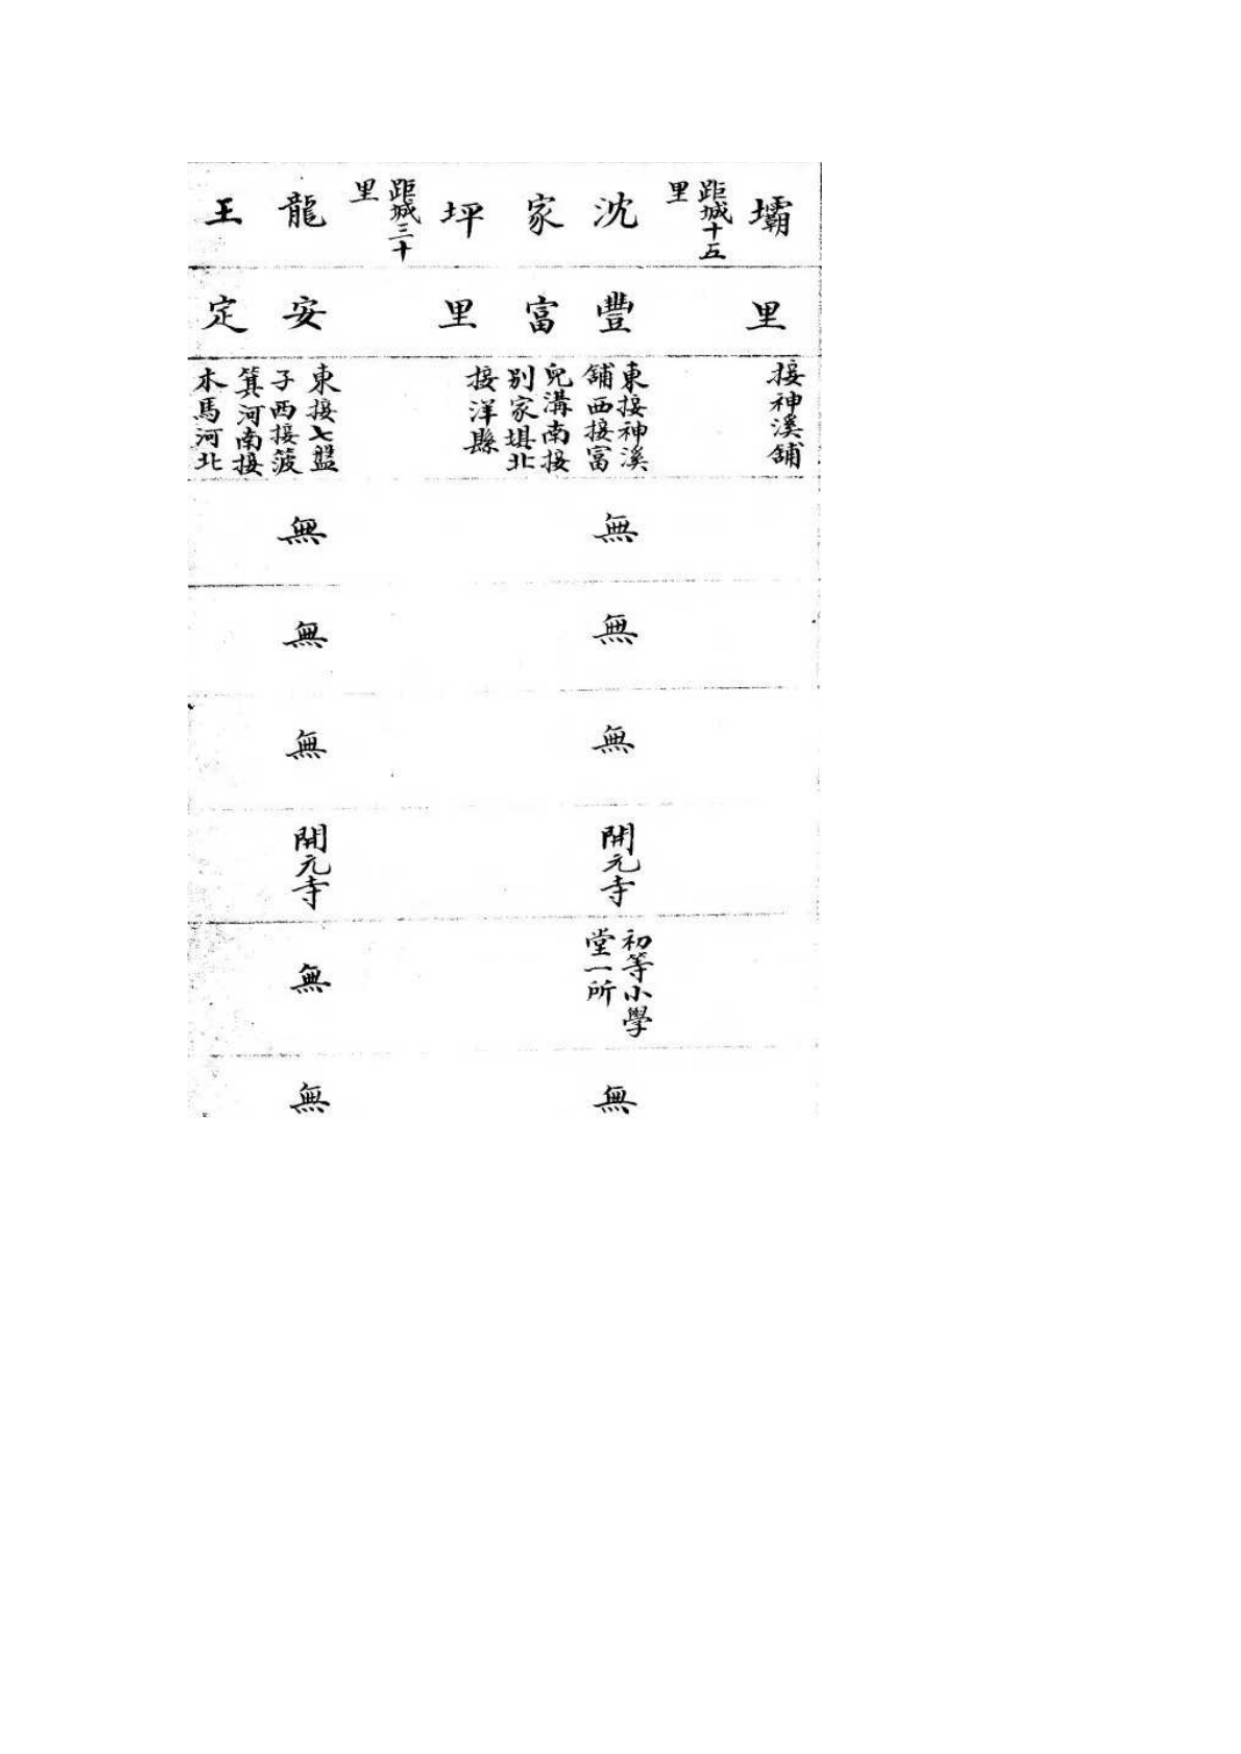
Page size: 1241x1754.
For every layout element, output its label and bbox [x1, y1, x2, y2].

picture [187, 162, 822, 1118]
